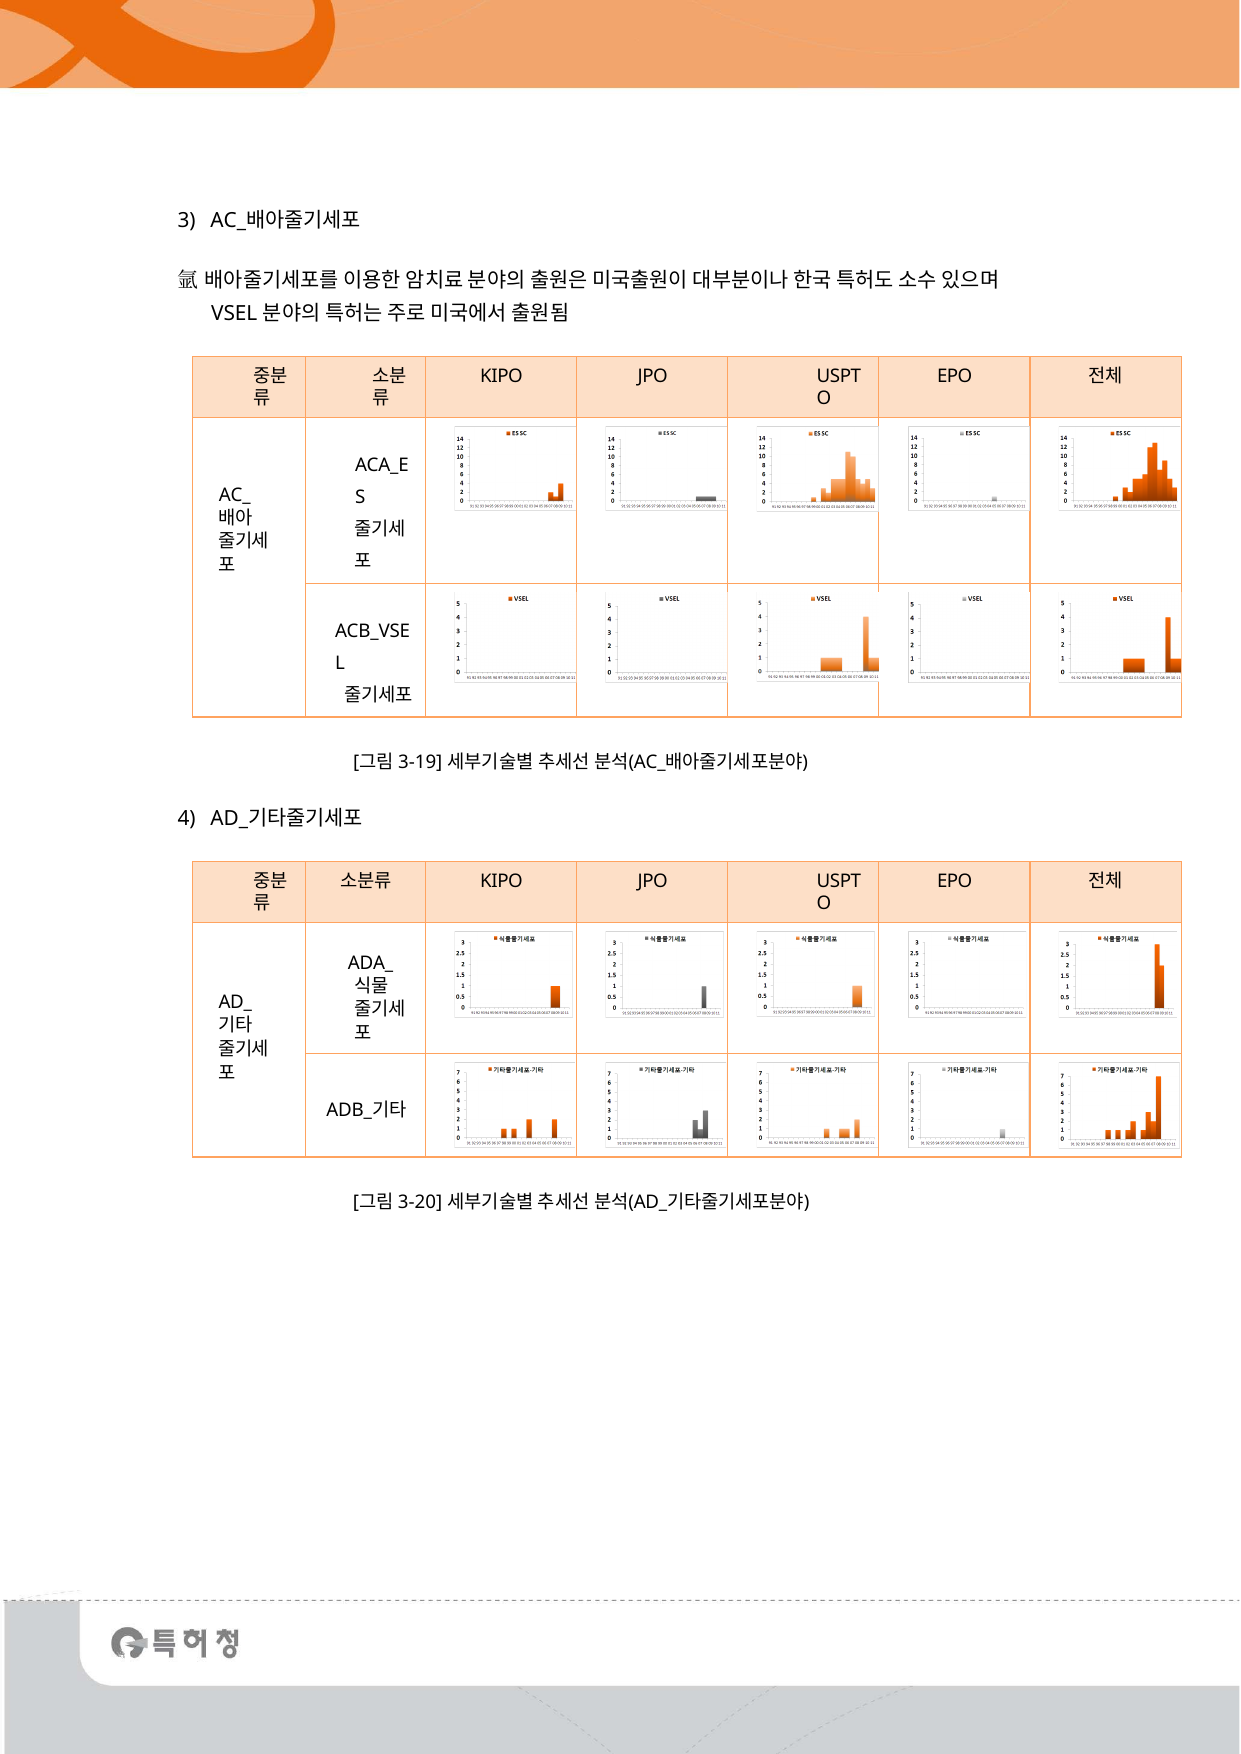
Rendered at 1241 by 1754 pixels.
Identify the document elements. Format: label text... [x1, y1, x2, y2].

table_header EPO [879, 357, 1029, 417]
table_cell [728, 1054, 878, 1156]
table_cell [577, 418, 727, 583]
text [그림 3-19] 세부기술별 추세선 분석(AC_배아줄기세포분야) [353, 747, 1166, 774]
table_header EPO [879, 862, 1029, 922]
table_cell [426, 923, 576, 1053]
text VSEL 분야의 특허는 주로 미국에서 출원됨 [211, 294, 1166, 327]
table_header 중분류 [193, 357, 305, 417]
text 氩 배아줄기세포를 이용한 암치료 분야의 출원은 미국출원이 대부분이나 한국 특허도 소수 있으며 [177, 263, 1166, 294]
table_cell [577, 923, 727, 1053]
table_header JPO [577, 357, 727, 417]
table_cell [728, 418, 878, 583]
table_header KIPO [426, 862, 576, 922]
subtitle AD_기타줄기세포 [177, 802, 1166, 832]
table_cell [1031, 923, 1181, 1053]
picture [0, 0, 1240, 1754]
table_header 전체 [1031, 862, 1181, 922]
table_cell [577, 1054, 727, 1156]
table_cell [426, 1054, 576, 1156]
table_cell [728, 923, 878, 1053]
table_header USPTO [728, 862, 878, 922]
table_cell [728, 584, 878, 716]
table_cell [879, 1054, 1029, 1156]
subtitle AC_배아줄기세포 [177, 198, 1166, 234]
table_cell [1031, 1054, 1181, 1156]
table_cell [879, 923, 1029, 1053]
table_cell [1031, 418, 1181, 583]
table_cell AD_기타 줄기세포 [193, 923, 305, 1156]
table_header 소분류 [306, 357, 425, 417]
table_header 중분류 [193, 862, 305, 922]
table_header 전체 [1031, 357, 1181, 417]
table_cell ADB_기타 [306, 1054, 425, 1156]
table_header JPO [577, 862, 727, 922]
table_header USPTO [728, 357, 878, 417]
table_cell [426, 584, 576, 716]
table_cell ACA_ES 줄기세포 [306, 418, 425, 583]
table_cell ADA_식물 줄기세포 [306, 923, 425, 1053]
table_header KIPO [426, 357, 576, 417]
table_cell [879, 584, 1029, 716]
table_cell ACB_VSEL 줄기세포 [306, 584, 425, 716]
table_cell [577, 584, 727, 716]
table_cell [1031, 584, 1181, 716]
table_header 소분류 [306, 862, 425, 922]
table_cell [879, 418, 1029, 583]
text [그림 3-20] 세부기술별 추세선 분석(AD_기타줄기세포분야) [353, 1187, 1166, 1214]
table_cell [426, 418, 576, 583]
table_cell AC_배아 줄기세포 [193, 418, 305, 716]
